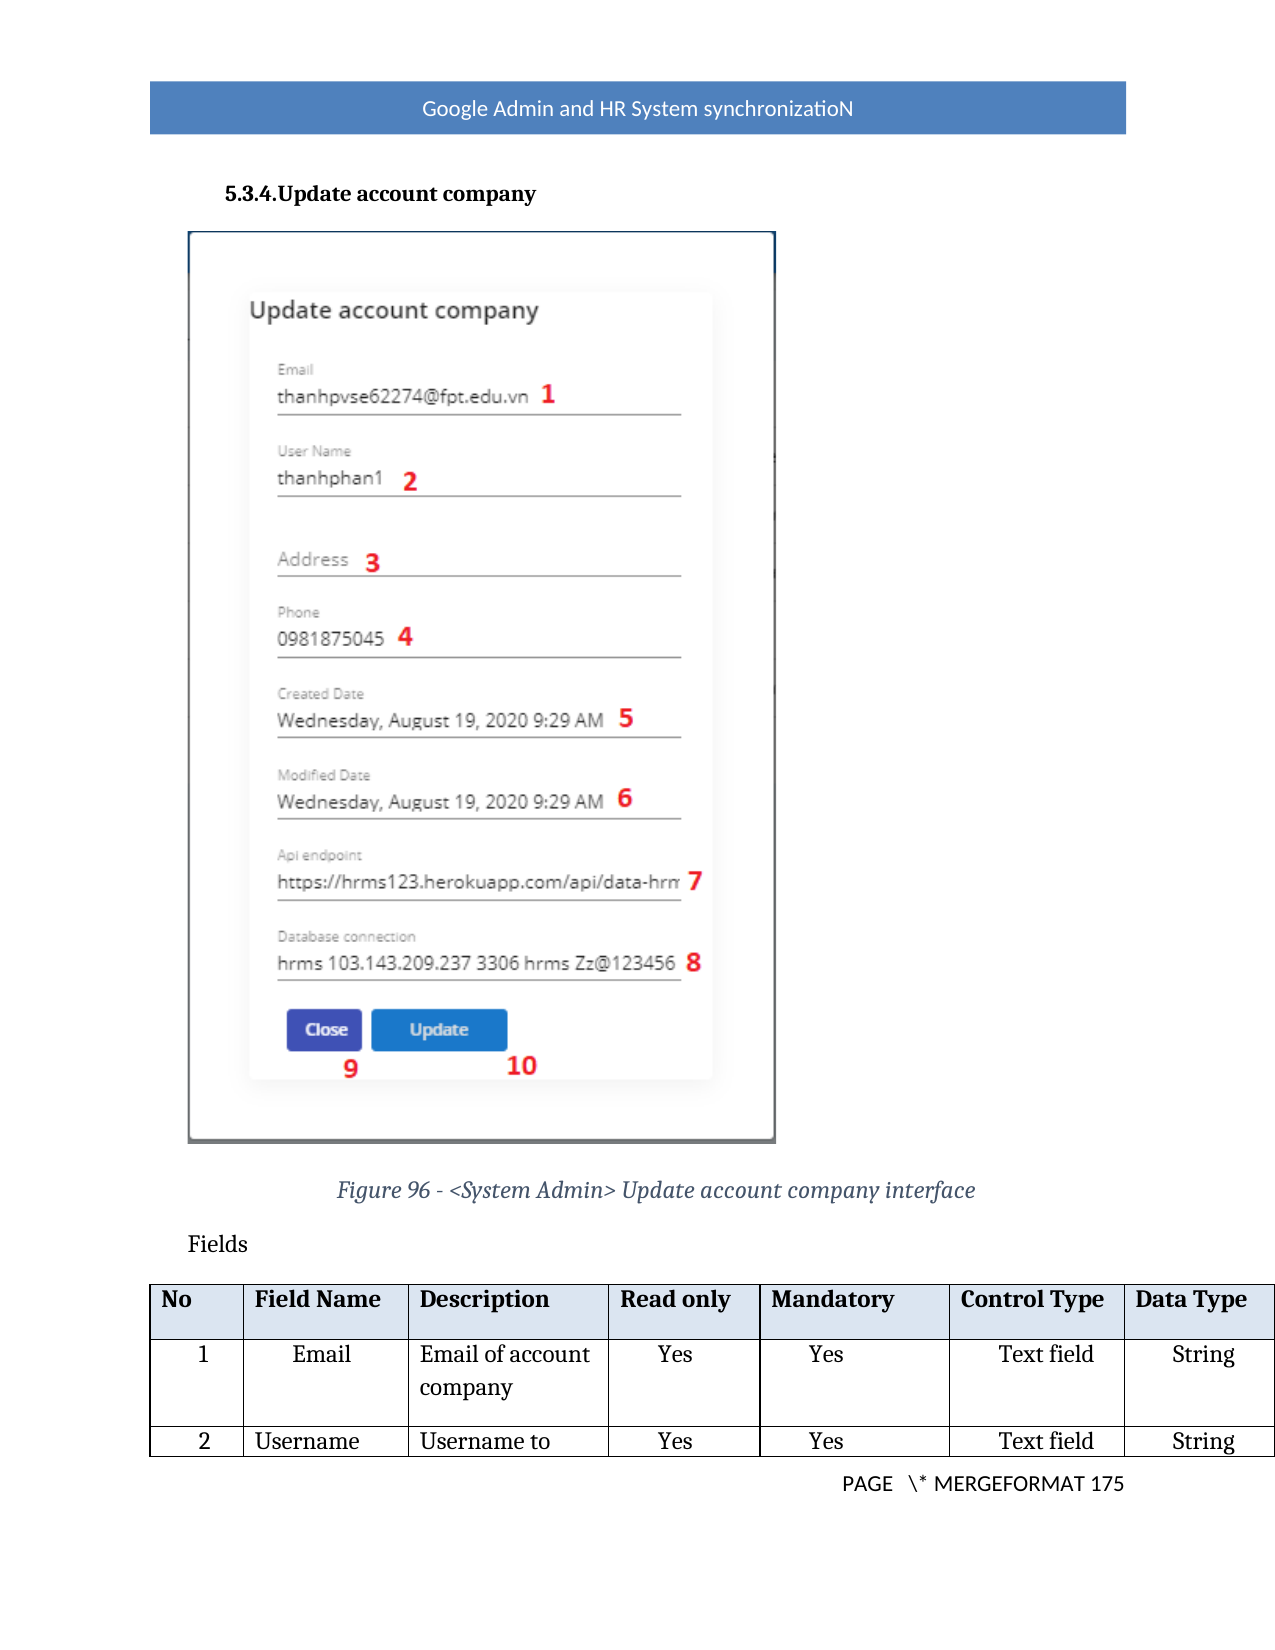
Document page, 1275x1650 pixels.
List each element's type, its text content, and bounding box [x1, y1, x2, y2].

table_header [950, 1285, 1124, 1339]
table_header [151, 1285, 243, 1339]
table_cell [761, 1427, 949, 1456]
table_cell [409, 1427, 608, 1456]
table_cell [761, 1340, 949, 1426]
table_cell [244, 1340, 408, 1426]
text Figure 96 - <System Admin> Update account company interface [187, 1176, 1125, 1205]
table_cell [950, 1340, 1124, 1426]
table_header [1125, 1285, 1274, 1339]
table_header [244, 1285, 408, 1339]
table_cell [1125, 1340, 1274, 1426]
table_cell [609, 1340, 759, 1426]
subtitle Update account company [225, 181, 1125, 207]
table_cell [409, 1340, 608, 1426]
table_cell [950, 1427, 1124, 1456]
picture [187, 231, 777, 1144]
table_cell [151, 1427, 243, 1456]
text Fields [187, 1230, 1125, 1259]
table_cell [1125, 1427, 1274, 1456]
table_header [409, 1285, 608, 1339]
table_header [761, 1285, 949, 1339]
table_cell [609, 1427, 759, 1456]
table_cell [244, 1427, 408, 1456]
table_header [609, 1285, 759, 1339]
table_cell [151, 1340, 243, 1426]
